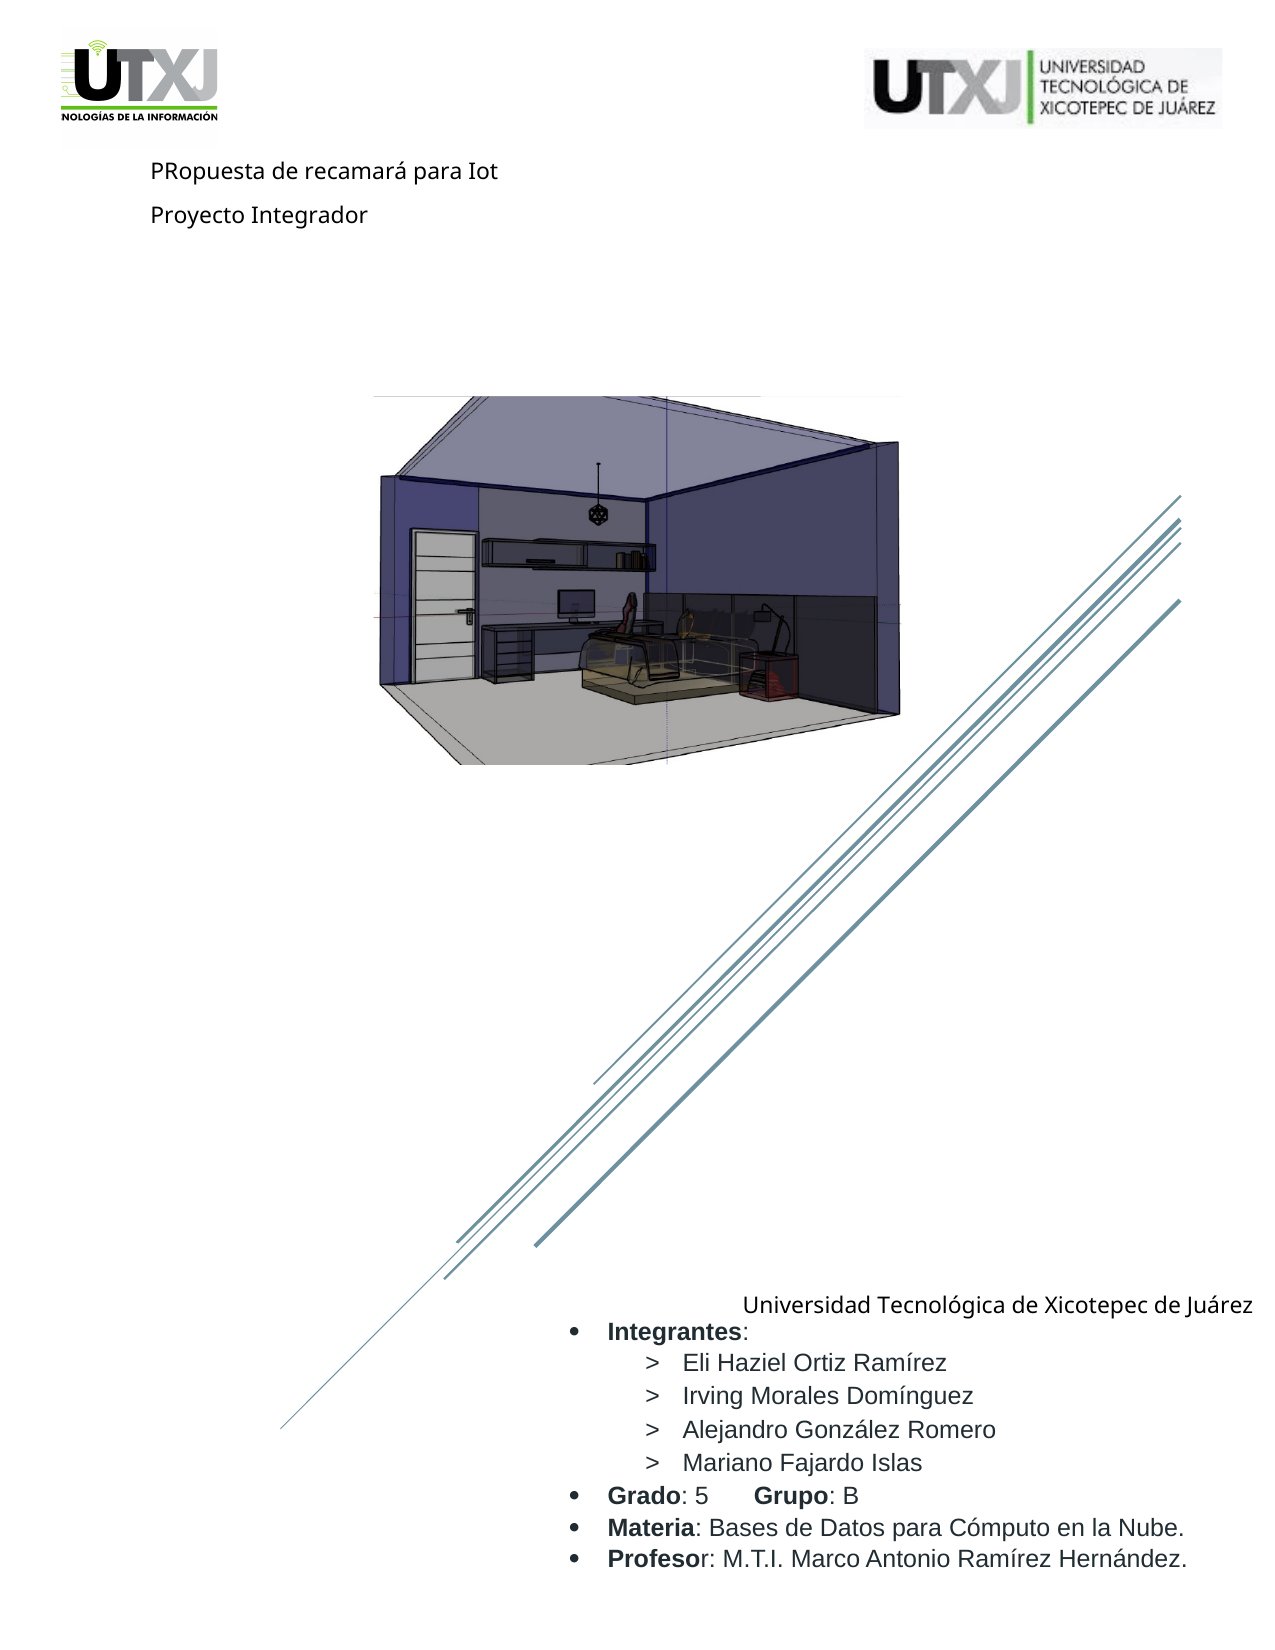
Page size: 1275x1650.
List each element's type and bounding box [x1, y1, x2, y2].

picture [373, 396, 902, 765]
picture [61, 27, 218, 148]
picture [864, 48, 1223, 129]
